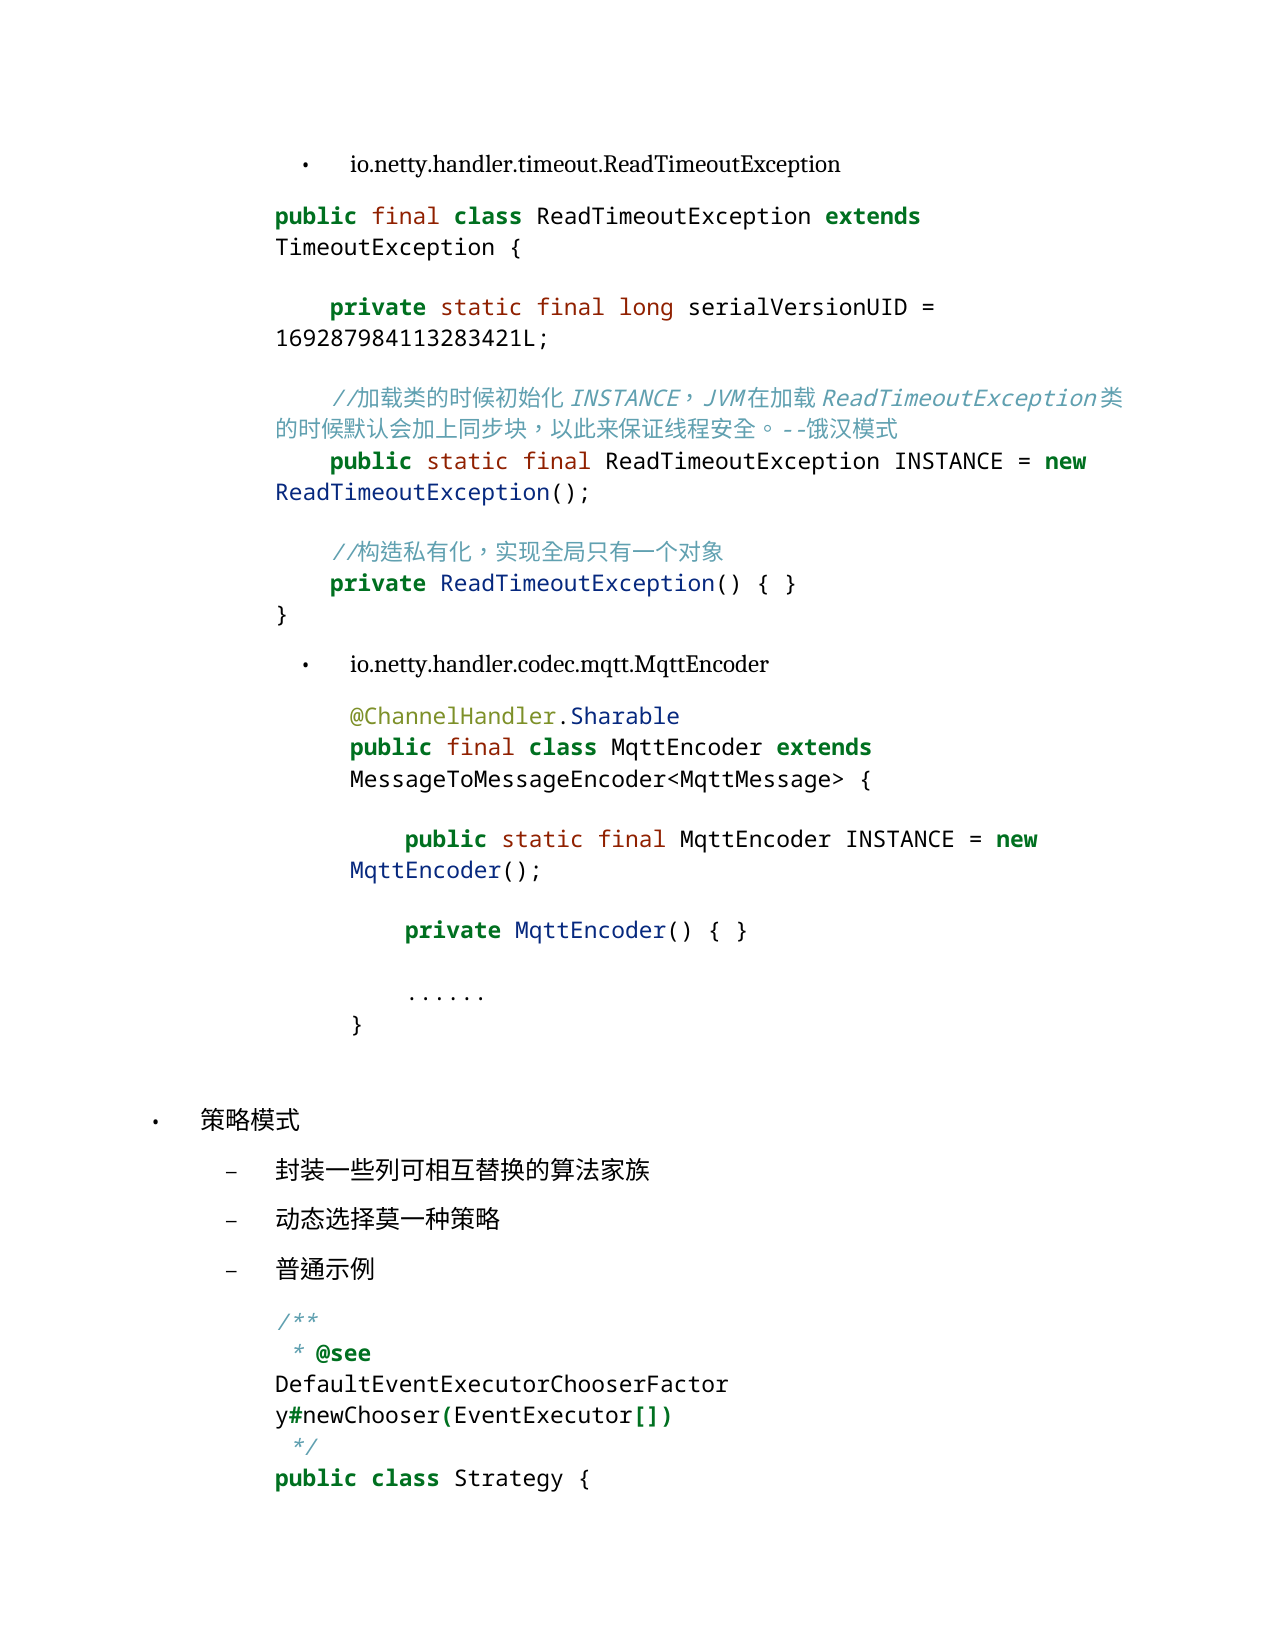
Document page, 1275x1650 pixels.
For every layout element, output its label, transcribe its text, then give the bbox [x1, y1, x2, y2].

list io.netty.handler.codec.mqtt.MqttEncoder [300, 650, 1125, 679]
list 封装一些列可相互替换的算法家族 [225, 1157, 1125, 1185]
list io.netty.handler.timeout.ReadTimeoutException [300, 150, 1125, 179]
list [225, 1305, 1125, 1493]
list @ChannelHandler.Sharable public final class MqttEncoder extends MessageToMessageEncoder<MqttMessage> { public static final MqttEncoder INSTANCE = new MqttEncoder(); private MqttEncoder() { } ...... } [300, 700, 1125, 1039]
list 普通示例 [225, 1256, 1125, 1284]
list 动态选择莫一种策略 [225, 1206, 1125, 1235]
list public final class ReadTimeoutException extends TimeoutException { private static final long serialVersionUID = 169287984113283421L; //加载类的时候初始化INSTANCE，JVM在加载ReadTimeoutException类的时候默认会加上同步块，以此来保证线程安全。--饿汉模式 public static final ReadTimeoutException INSTANCE = new ReadTimeoutException(); //构造私有化，实现全局只有一个对象 private ReadTimeoutException() { } } [225, 199, 1125, 629]
list 策略模式 [150, 1107, 1125, 1136]
